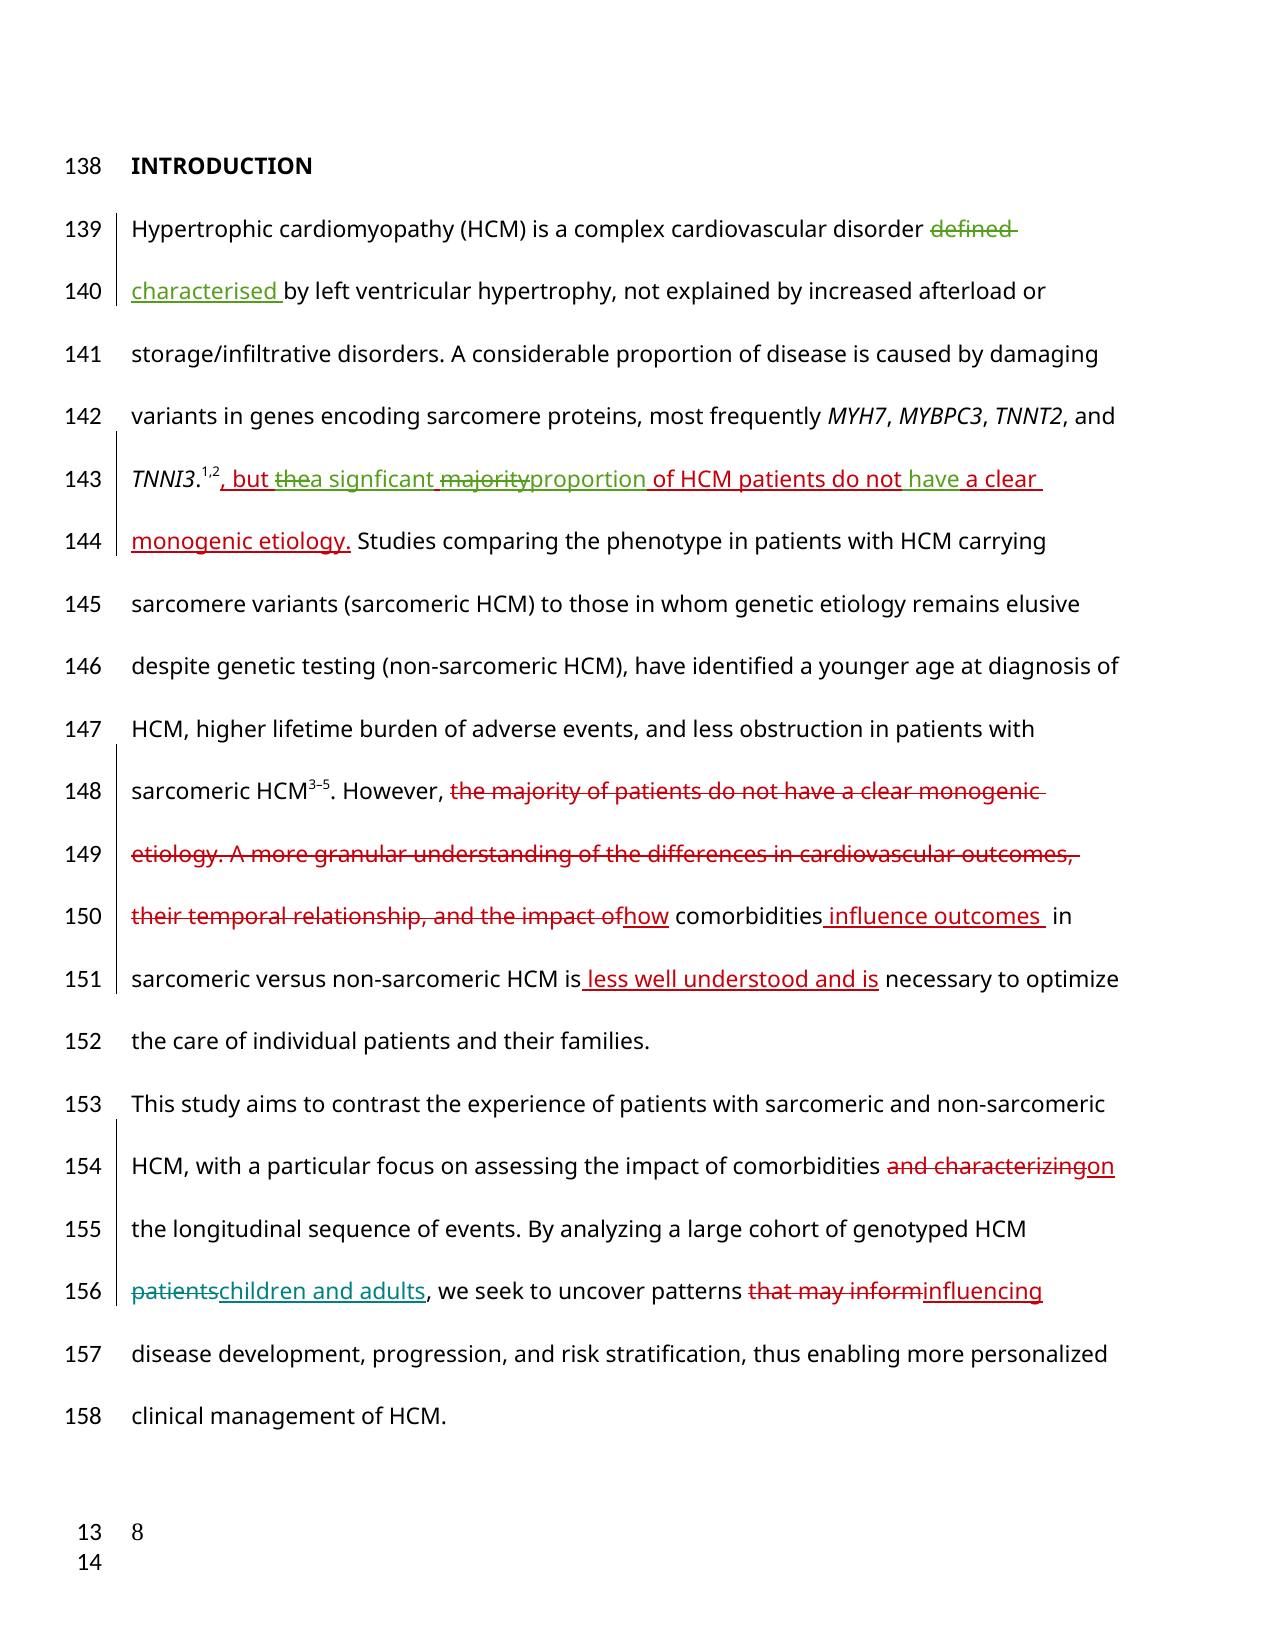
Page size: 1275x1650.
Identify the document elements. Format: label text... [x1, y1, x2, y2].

text INTRODUCTION [131, 150, 1125, 181]
text This study aims to contrast the experience of patients with sarcomeric and non-sarcomeric HCM, with a particular focus on assessing the impact of comorbidities the longitudinal sequence of events. By analyzing a large cohort of genotyped HCM , we seek to uncover patterns disease development, progression, and risk stratification, thus enabling more personalized clinical management of HCM. [131, 1087, 1125, 1431]
text Hypertrophic cardiomyopathy (HCM) is a complex cardiovascular disorder by left ventricular hypertrophy, not explained by increased afterload or storage/infiltrative disorders. A considerable proportion of disease is caused by damaging variants in genes encoding sarcomere proteins, most frequently MYH7, MYBPC3, TNNT2, and TNNI3.1,2 Studies comparing the phenotype in patients with HCM carrying sarcomere variants (sarcomeric HCM) to those in whom genetic etiology remains elusive despite genetic testing (non-sarcomeric HCM), have identified a younger age at diagnosis of HCM, higher lifetime burden of adverse events, and less obstruction in patients with sarcomeric HCM3–5. However, comorbidities in sarcomeric versus non-sarcomeric HCM is necessary to optimize the care of individual patients and their families. [131, 212, 1125, 1056]
